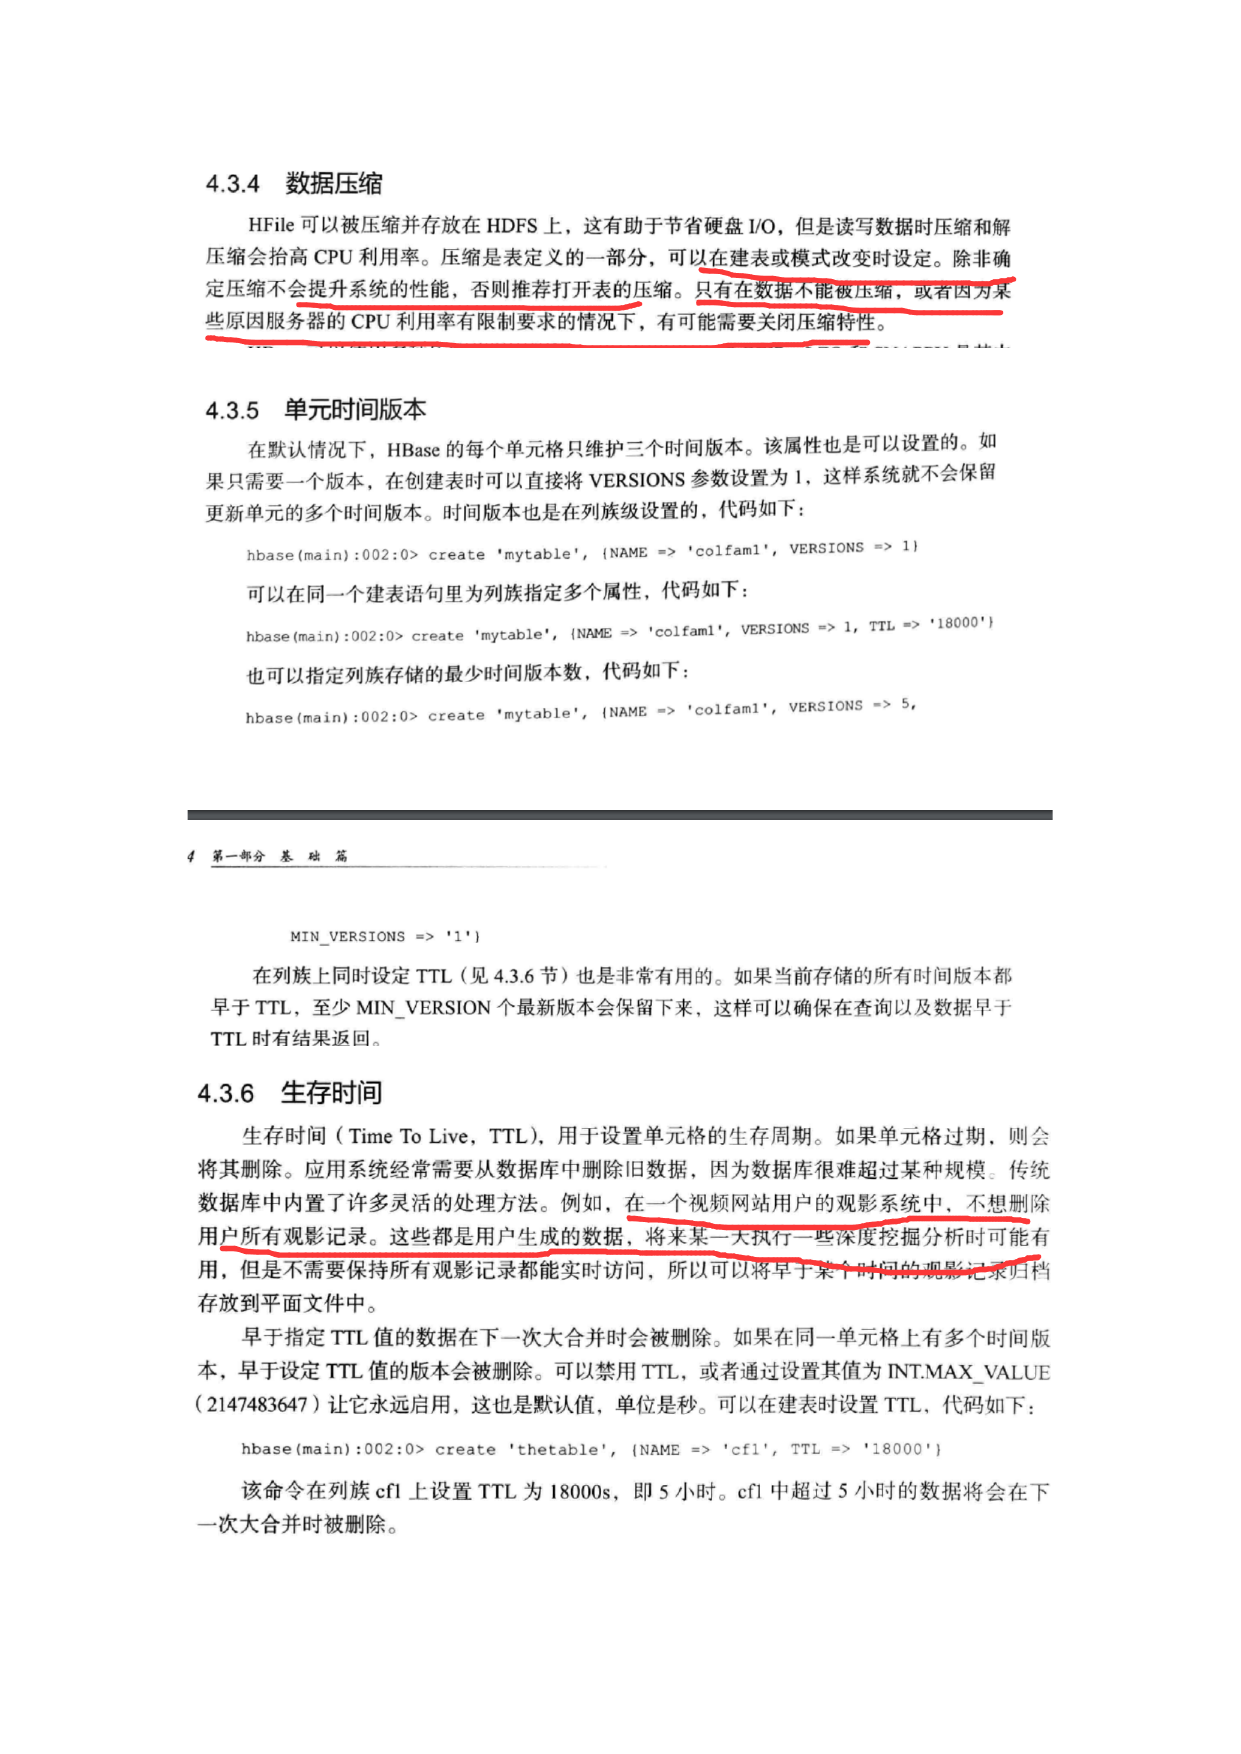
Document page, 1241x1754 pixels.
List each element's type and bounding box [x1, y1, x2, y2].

picture [187, 389, 1053, 1046]
picture [187, 162, 1053, 348]
picture [187, 1072, 1053, 1543]
